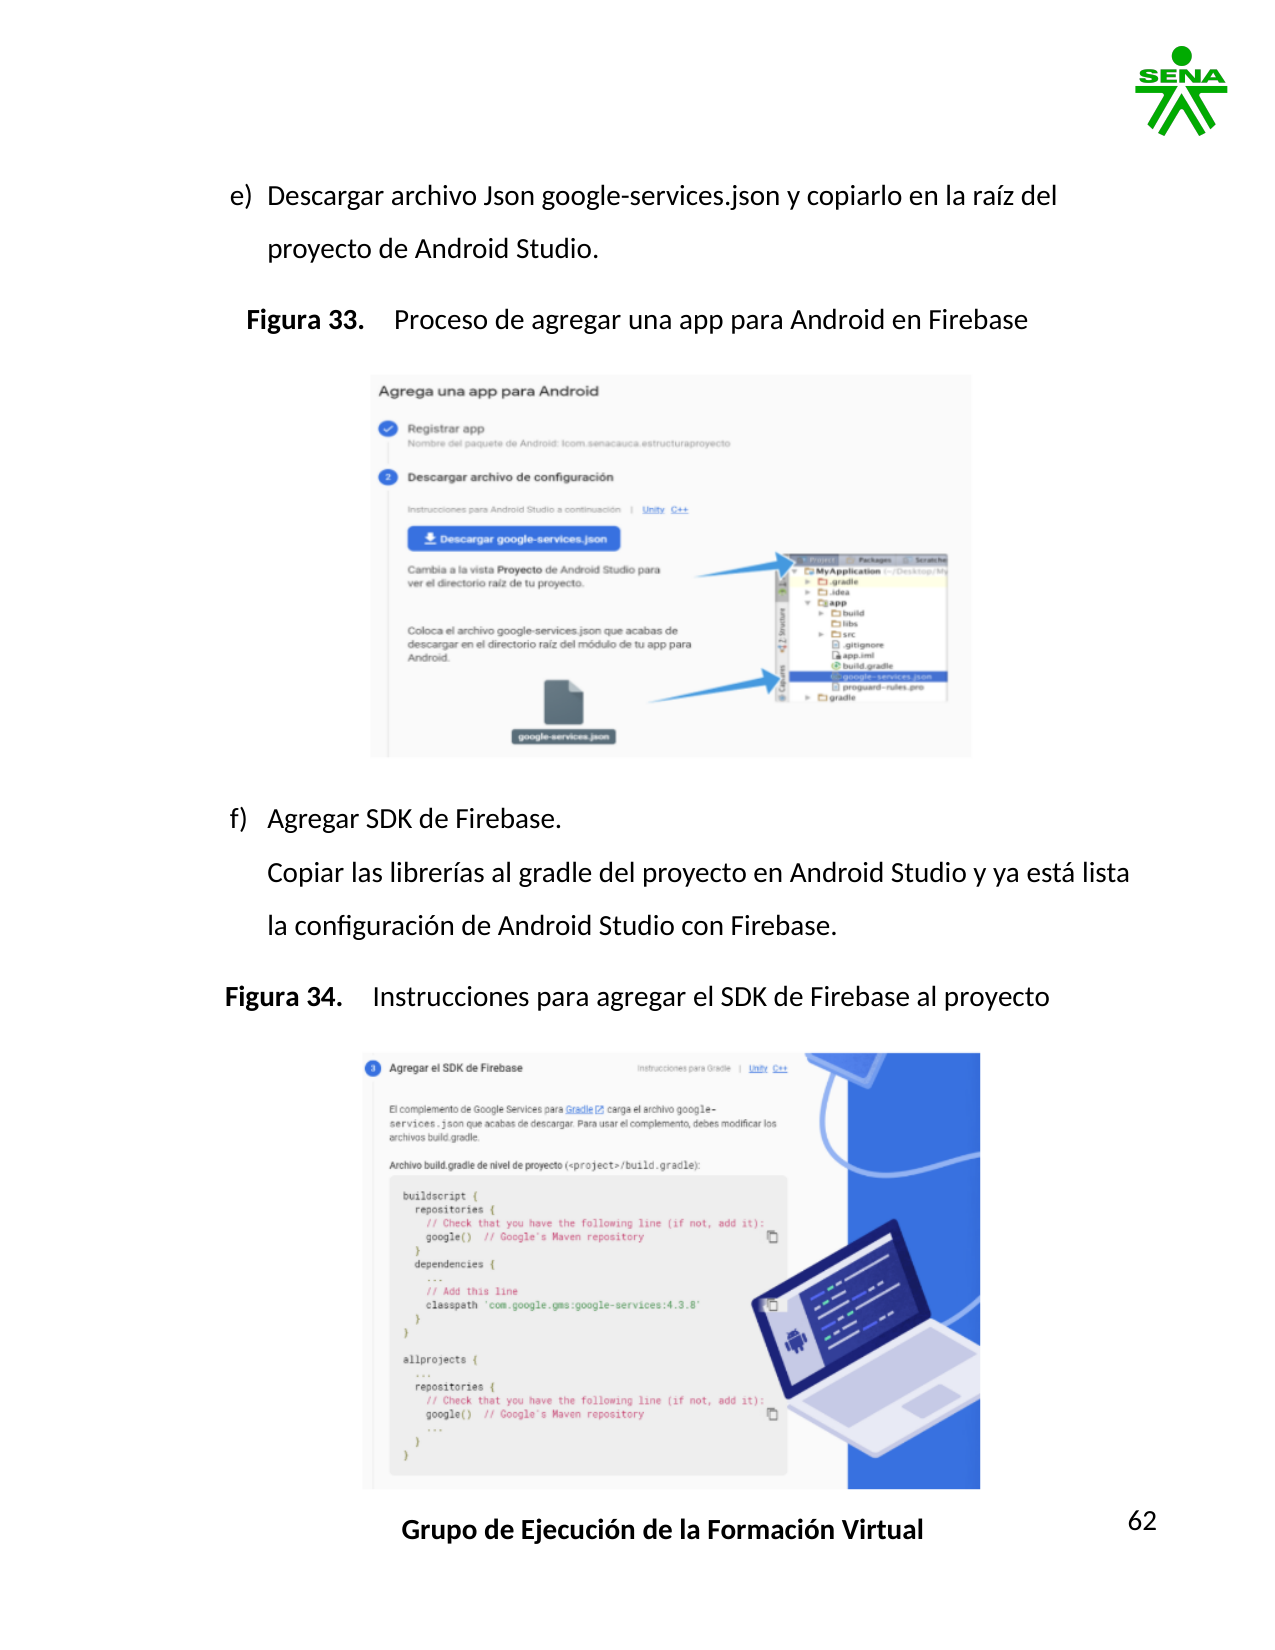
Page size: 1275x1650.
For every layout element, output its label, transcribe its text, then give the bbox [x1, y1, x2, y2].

picture [1135, 46, 1228, 136]
picture [360, 1047, 989, 1498]
list Agregar SDK de Firebase. [229, 801, 1157, 836]
text Instrucciones para agregar el SDK de Firebase al proyecto [118, 978, 1157, 1013]
list Copiar las librerías al gradle del proyecto en Android Studio y ya está lista la configuración de Android Studio con Firebase. [267, 854, 1157, 943]
list Descargar archivo Json google-services.json y copiarlo en la raíz del proyecto de Android Studio. [229, 177, 1157, 266]
picture [367, 370, 982, 767]
text Proceso de agregar una app para Android en Firebase [118, 301, 1157, 336]
